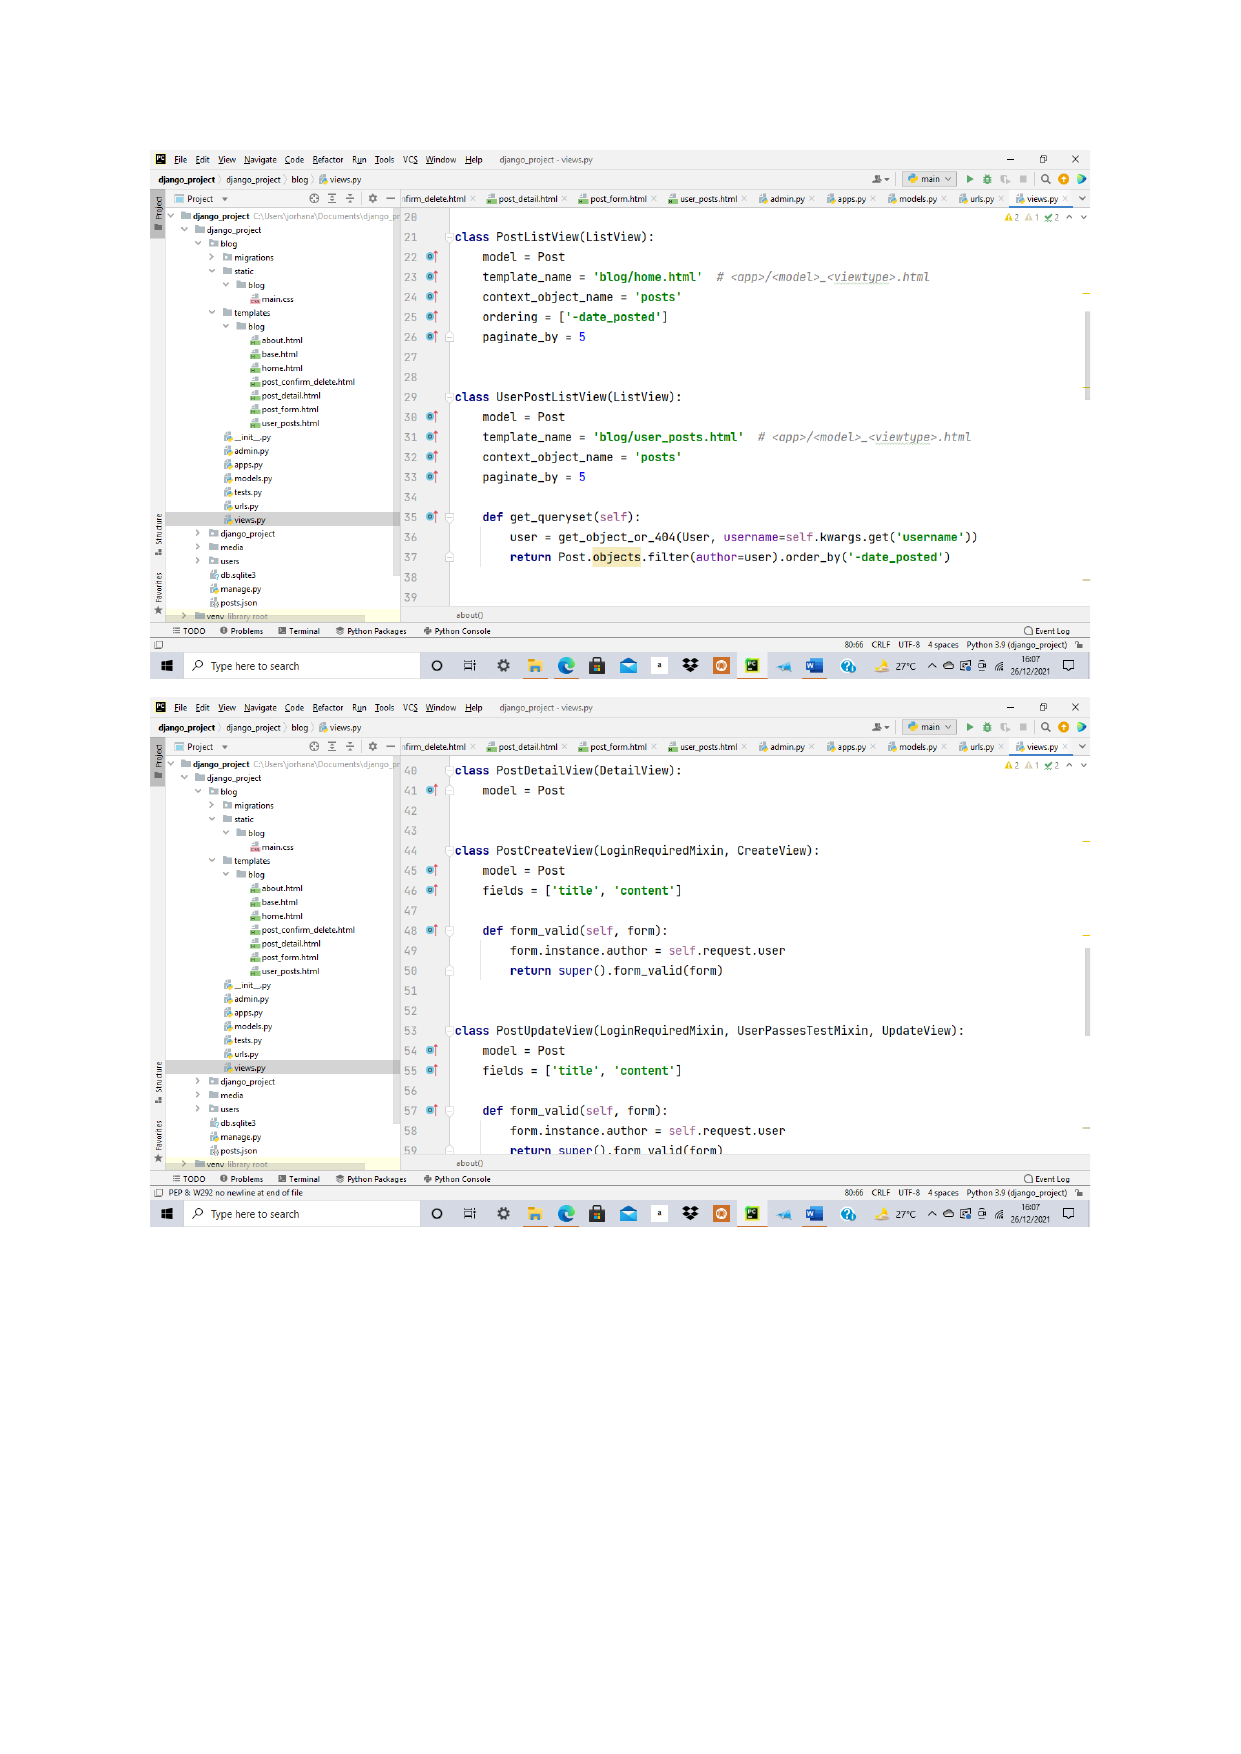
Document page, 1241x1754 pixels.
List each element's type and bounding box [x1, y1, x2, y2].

picture [150, 697, 1091, 1227]
picture [150, 150, 1091, 679]
